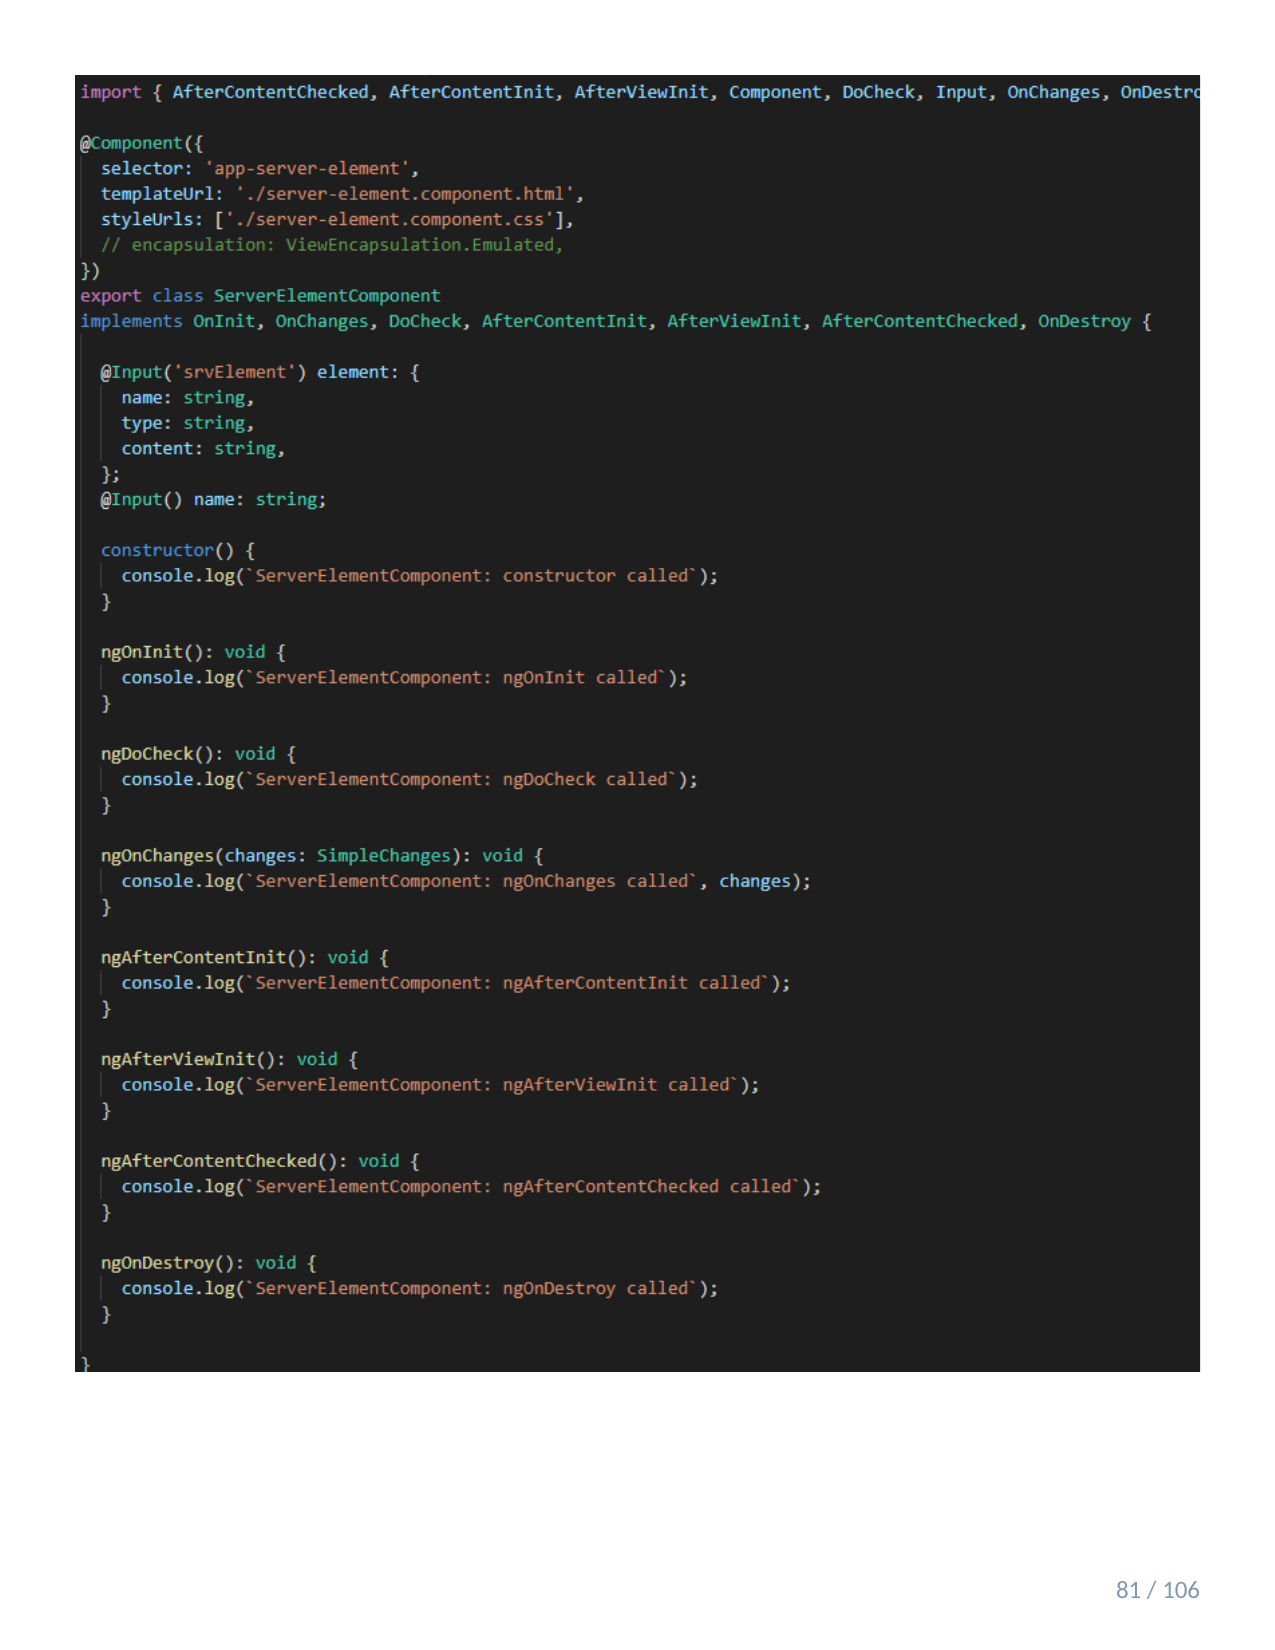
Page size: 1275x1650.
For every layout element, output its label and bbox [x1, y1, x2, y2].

picture [75, 75, 1200, 1372]
